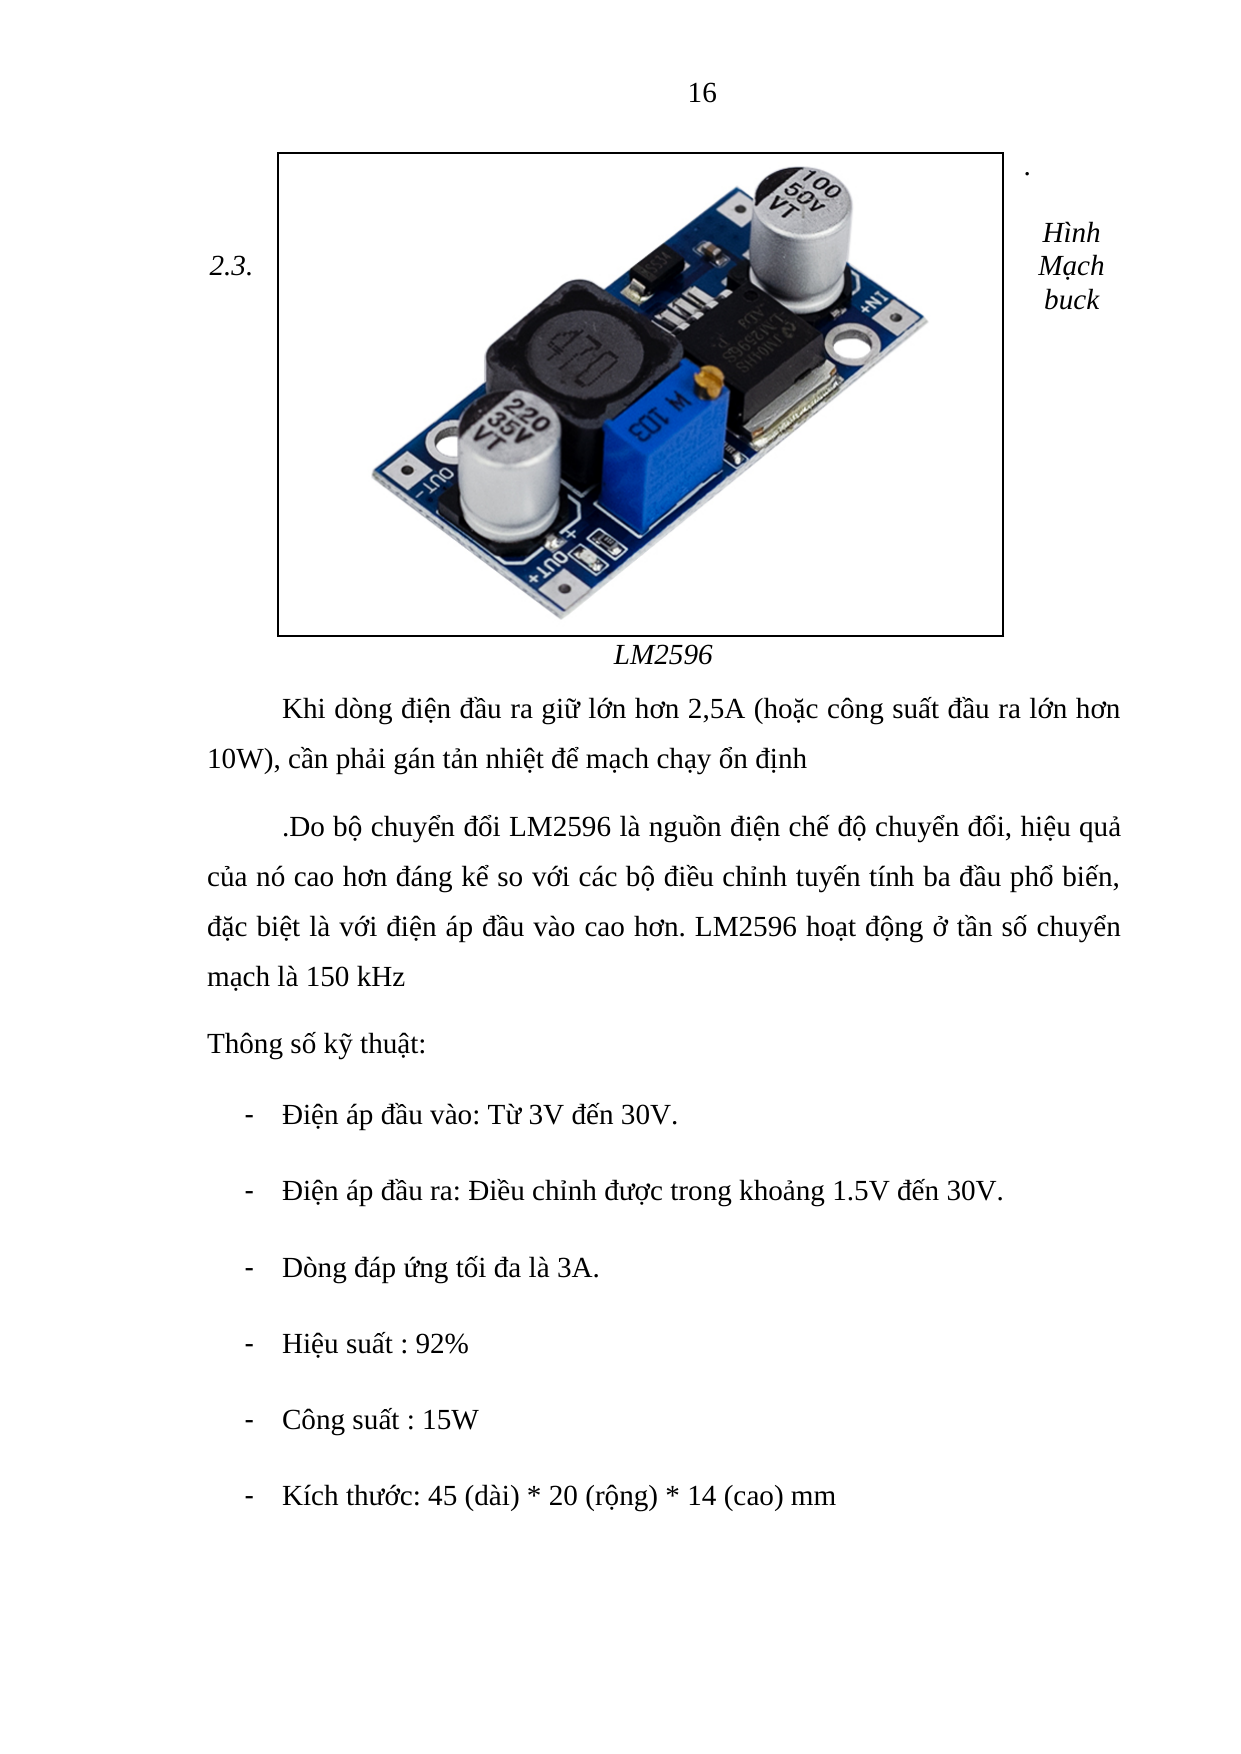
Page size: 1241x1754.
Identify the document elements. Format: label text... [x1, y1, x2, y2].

text .Do bộ chuyển đổi LM2596 là nguồn điện chế độ chuyển đổi, hiệu quả của nó cao hơn đáng kể so với các bộ điều chỉnh tuyến tính ba đầu phổ biến, đặc biệt là với điện áp đầu vào cao hơn. LM2596 hoạt động ở tần số chuyển mạch là 150 kHz [207, 809, 1122, 993]
text . [207, 148, 1122, 181]
list Dòng đáp ứng tối đa là 3A. [244, 1246, 1122, 1286]
list Kích thước: 45 (dài) * 20 (rộng) * 14 (cao) mm [244, 1474, 1122, 1514]
text Thông số kỹ thuật: [207, 1027, 1122, 1060]
list Hiệu suất : 92% [244, 1322, 1122, 1362]
list Điện áp đầu vào: Từ 3V đến 30V. [244, 1093, 1122, 1133]
text Khi dòng điện đầu ra giữ lớn hơn 2,5A (hoặc công suất đầu ra lớn hơn 10W), cần phải gán tản nhiệt để mạch chạy ổn định [207, 691, 1122, 775]
list Điện áp đầu ra: Điều chỉnh được trong khoảng 1.5V đến 30V. [244, 1170, 1122, 1209]
picture [279, 154, 1002, 635]
list Công suất : 15W [244, 1398, 1122, 1438]
